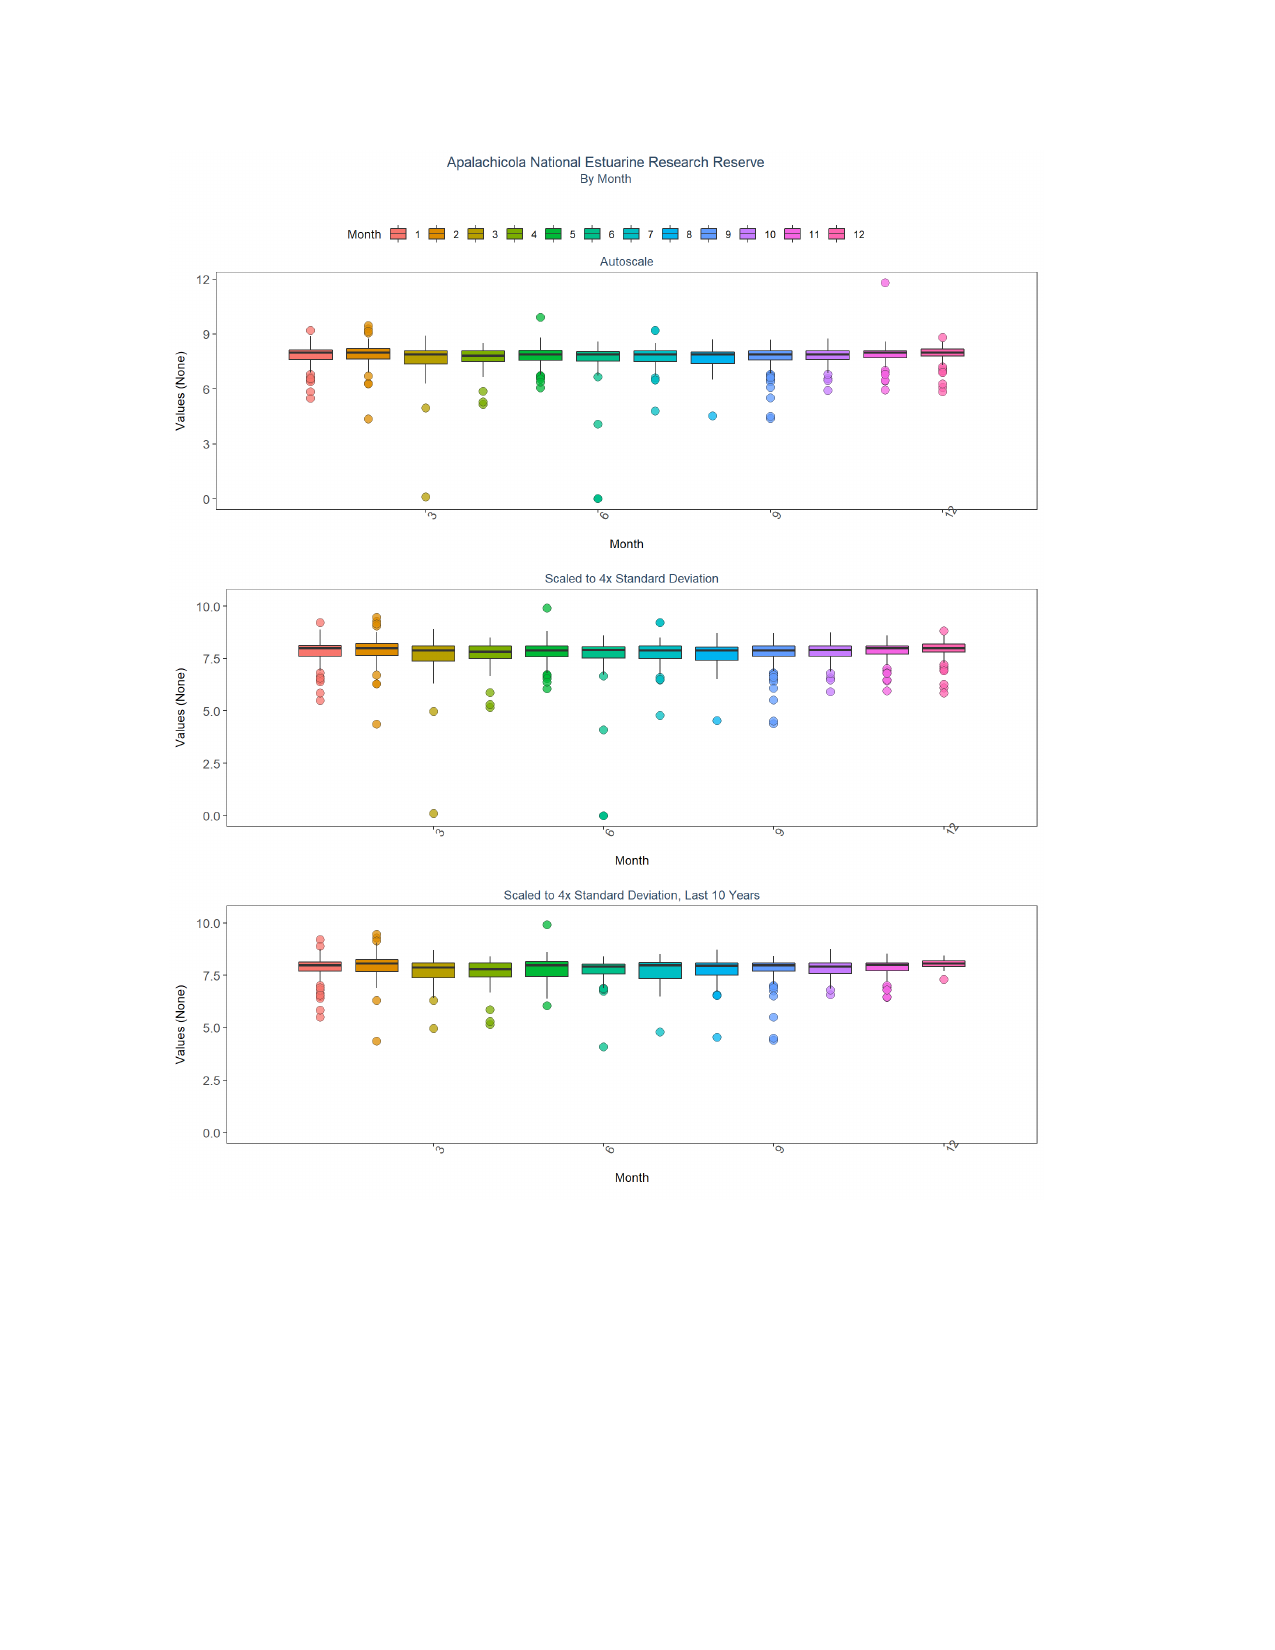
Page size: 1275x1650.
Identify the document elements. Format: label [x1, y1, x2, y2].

picture [168, 150, 1044, 1200]
